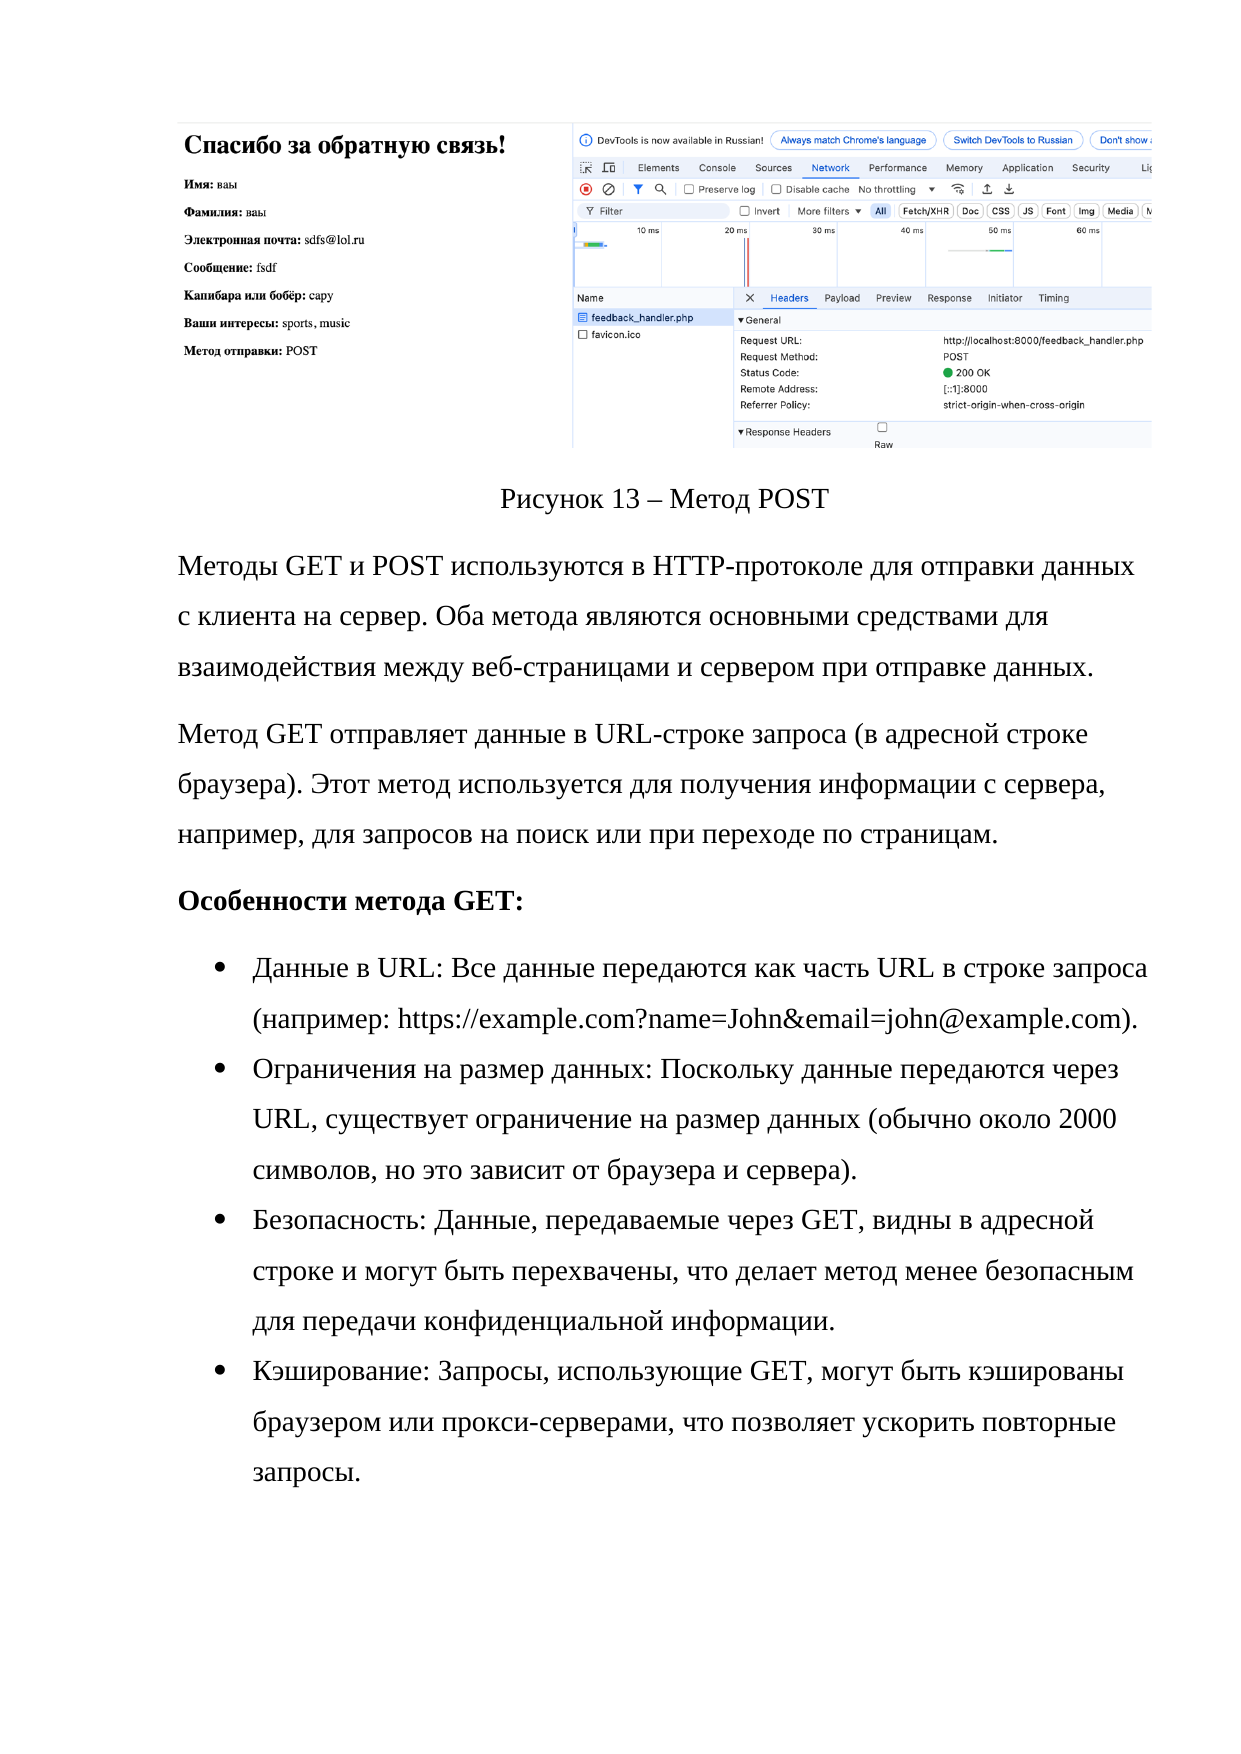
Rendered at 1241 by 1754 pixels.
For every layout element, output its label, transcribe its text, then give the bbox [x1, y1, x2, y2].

text Метод GET отправляет данные в URL-строке запроса (в адресной строке браузера). Этот метод используется для получения информации с сервера, например, для запросов на поиск или при переходе по страницам. [177, 716, 1152, 850]
text Особенности метода GET: [177, 883, 1152, 917]
list Данные в URL: Все данные передаются как часть URL в строке запроса (например: https://example.com?name=John&email=john@example.com). [215, 950, 1152, 1034]
picture [177, 118, 1152, 448]
text Методы GET и POST используются в HTTP-протоколе для отправки данных с клиента на сервер. Оба метода являются основными средствами для взаимодействия между веб-страницами и сервером при отправке данных. [177, 548, 1152, 682]
list Кэширование: Запросы, использующие GET, могут быть кэшированы браузером или прокси-серверами, что позволяет ускорить повторные запросы. [215, 1353, 1152, 1487]
text Рисунок 13 – Метод POST [177, 481, 1152, 515]
list Ограничения на размер данных: Поскольку данные передаются через URL, существует ограничение на размер данных (обычно около 2000 символов, но это зависит от браузера и сервера). [215, 1051, 1152, 1185]
list Безопасность: Данные, передаваемые через GET, видны в адресной строке и могут быть перехвачены, что делает метод менее безопасным для передачи конфиденциальной информации. [215, 1202, 1152, 1336]
